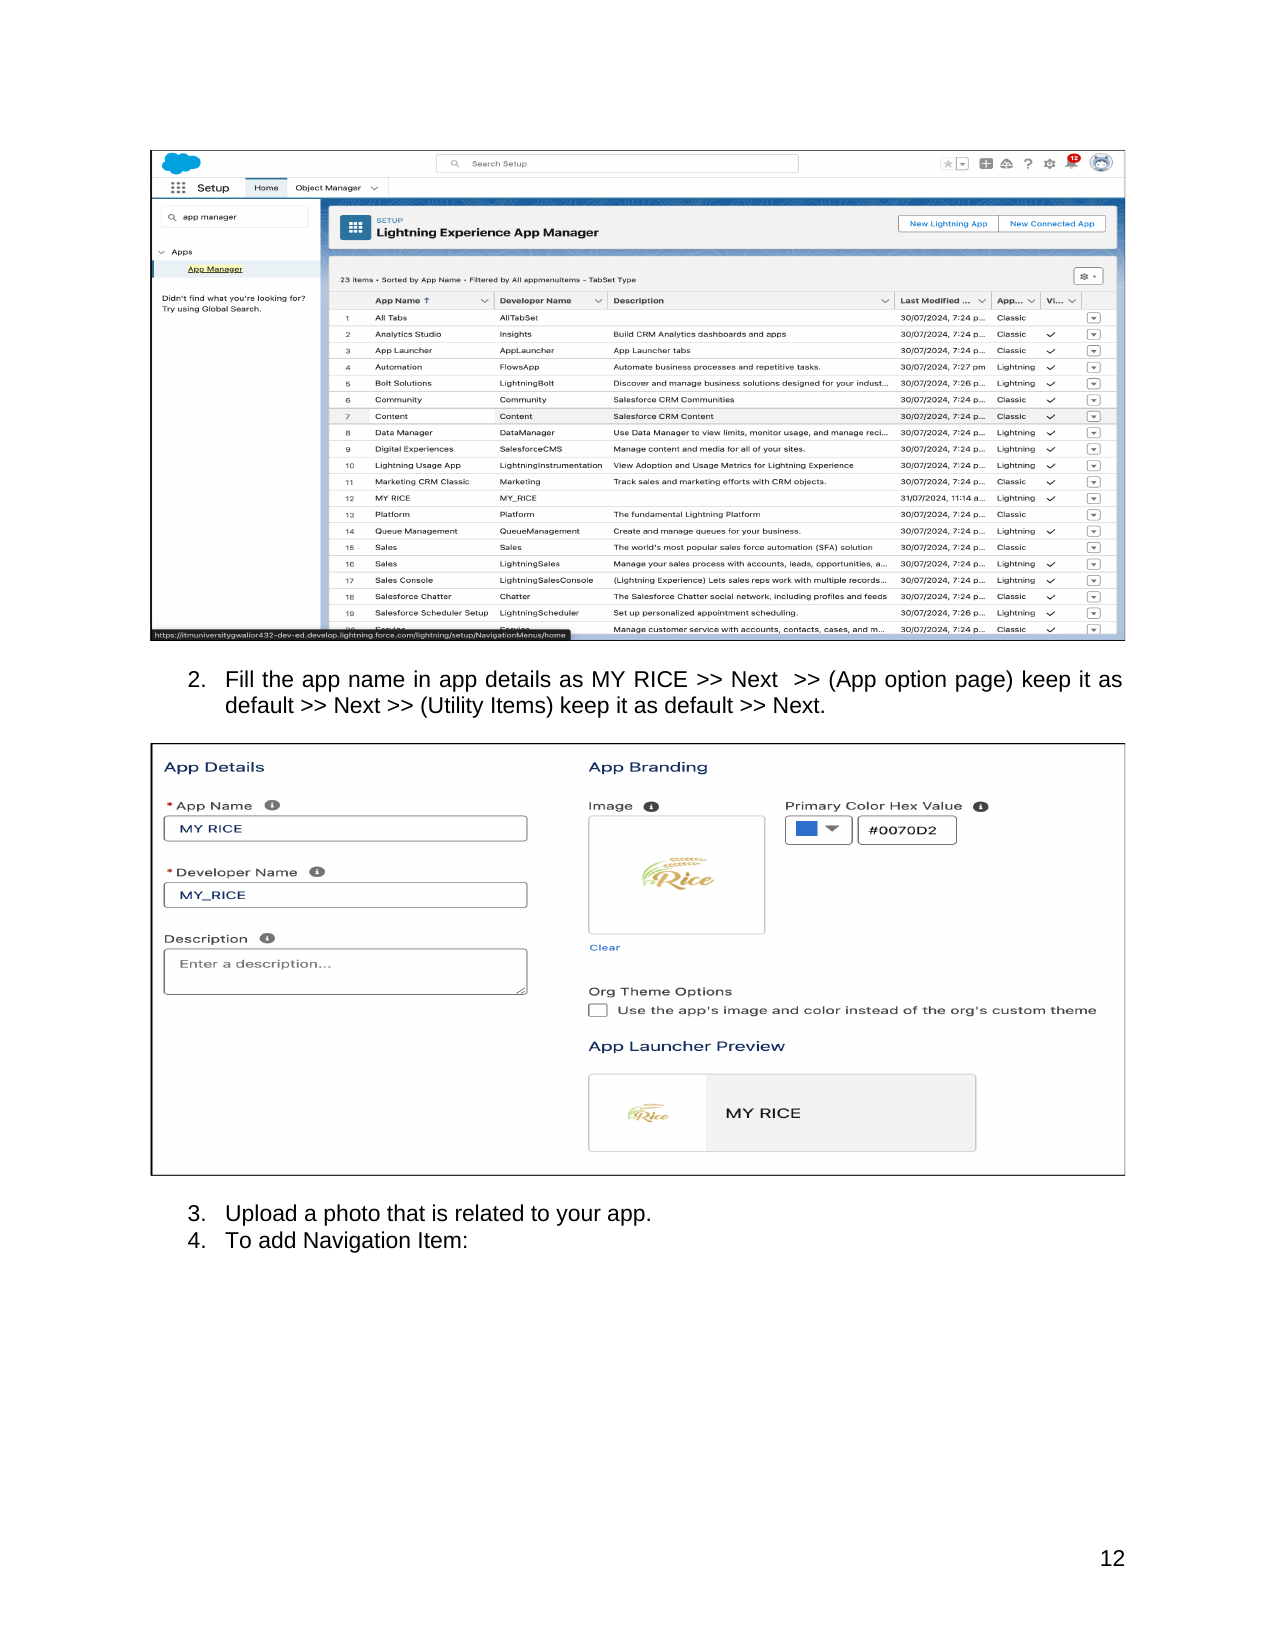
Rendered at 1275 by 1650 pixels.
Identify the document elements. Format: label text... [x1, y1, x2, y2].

list Upload a photo that is related to your app. [187, 1200, 1125, 1227]
list Fill the app name in app details as MY RICE >> Next >> (App option page) keep it as default >> Next >> (Utility Items) keep it as default >> Next. [187, 666, 1125, 718]
picture [150, 743, 1125, 1176]
picture [150, 150, 1125, 641]
list To add Navigation Item: [187, 1227, 1125, 1253]
